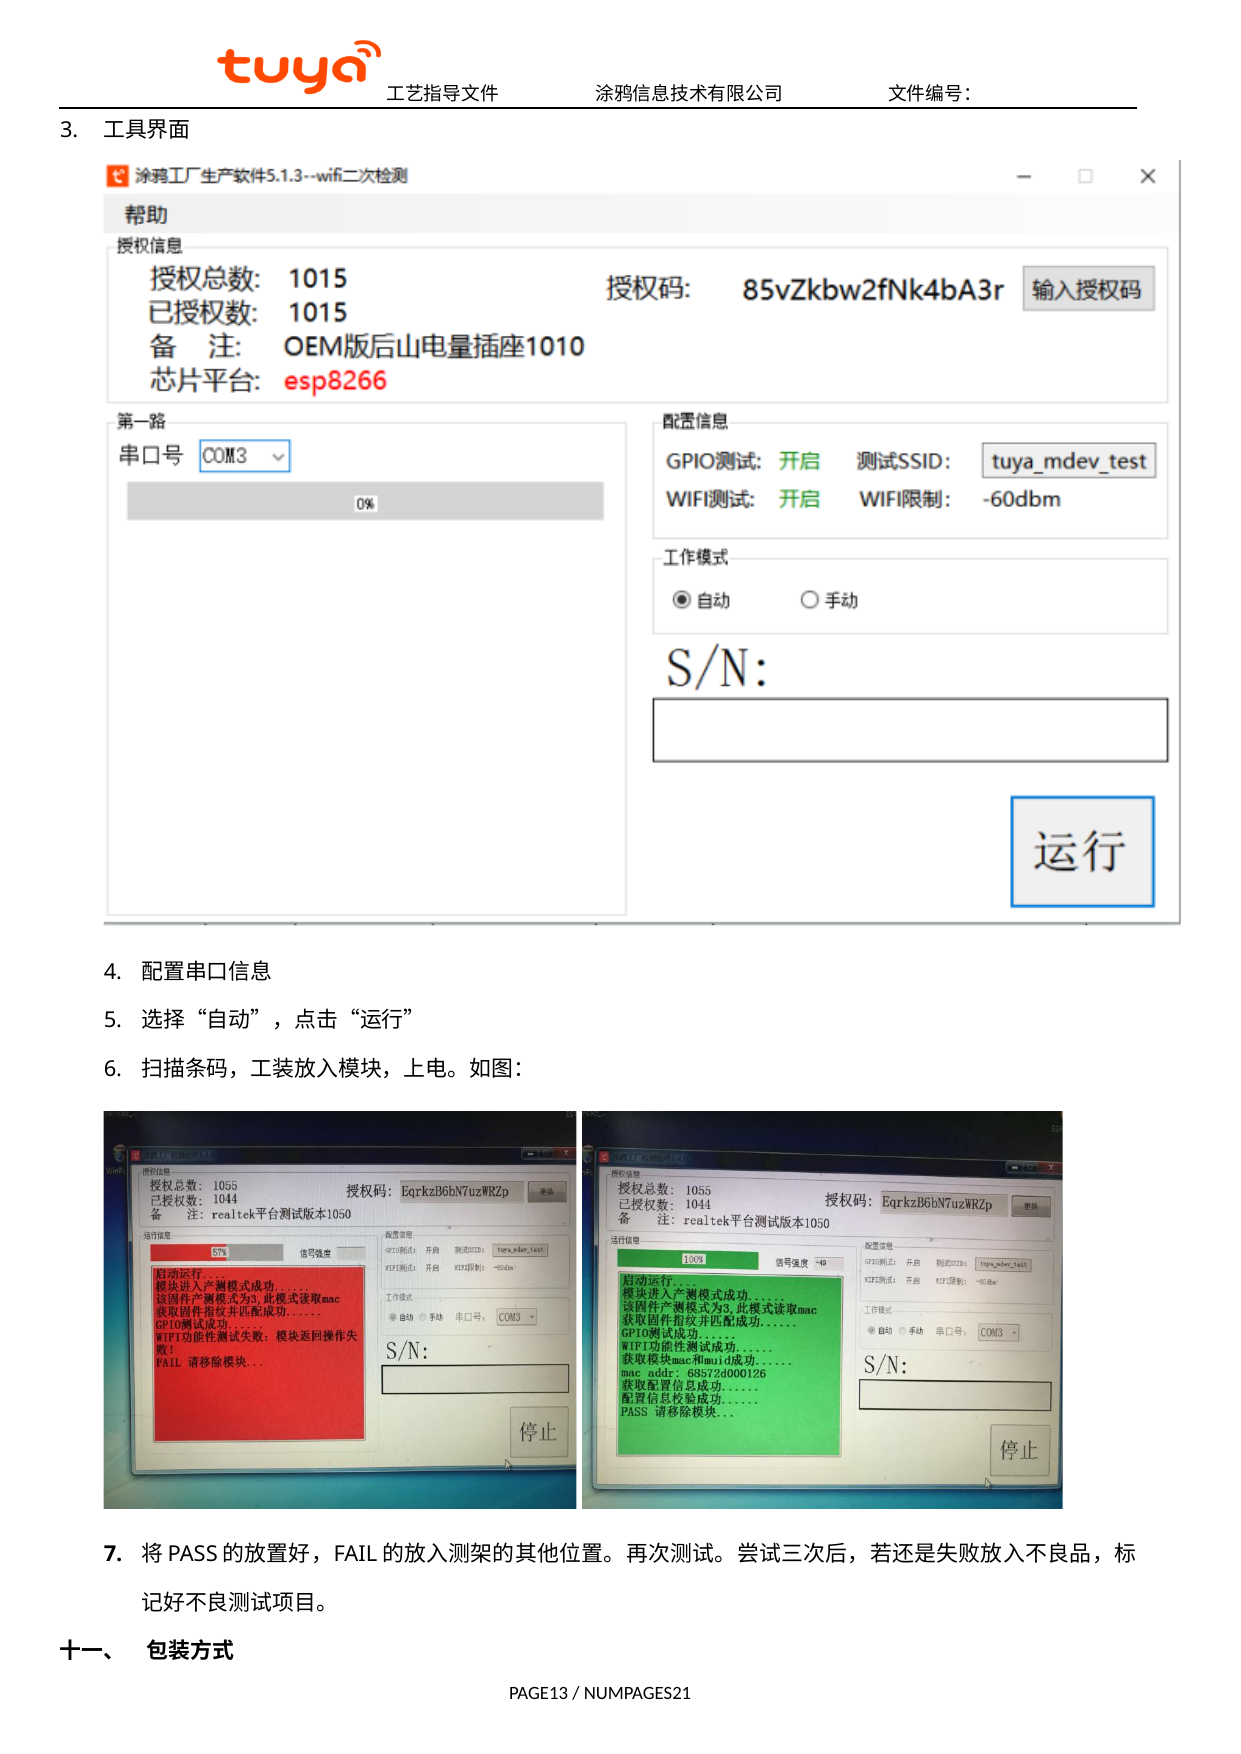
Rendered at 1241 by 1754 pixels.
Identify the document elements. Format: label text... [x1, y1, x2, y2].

list 工具界面 [59, 112, 1137, 144]
picture [214, 29, 387, 100]
picture [103, 1111, 577, 1509]
list 扫描条码，工装放入模块，上电。如图： [103, 1050, 1137, 1083]
list 将PASS的放置好，FAIL的放入测架的其他位置。再次测试。尝试三次后，若还是失败放入不良品，标记好不良测试项目。 [103, 1536, 1137, 1617]
picture [582, 1111, 1063, 1509]
list 选择“自动”，点击“运行” [103, 1002, 1137, 1034]
list 包装方式 [59, 1633, 1137, 1666]
list 配置串口信息 [103, 953, 1137, 986]
picture [103, 160, 1181, 927]
